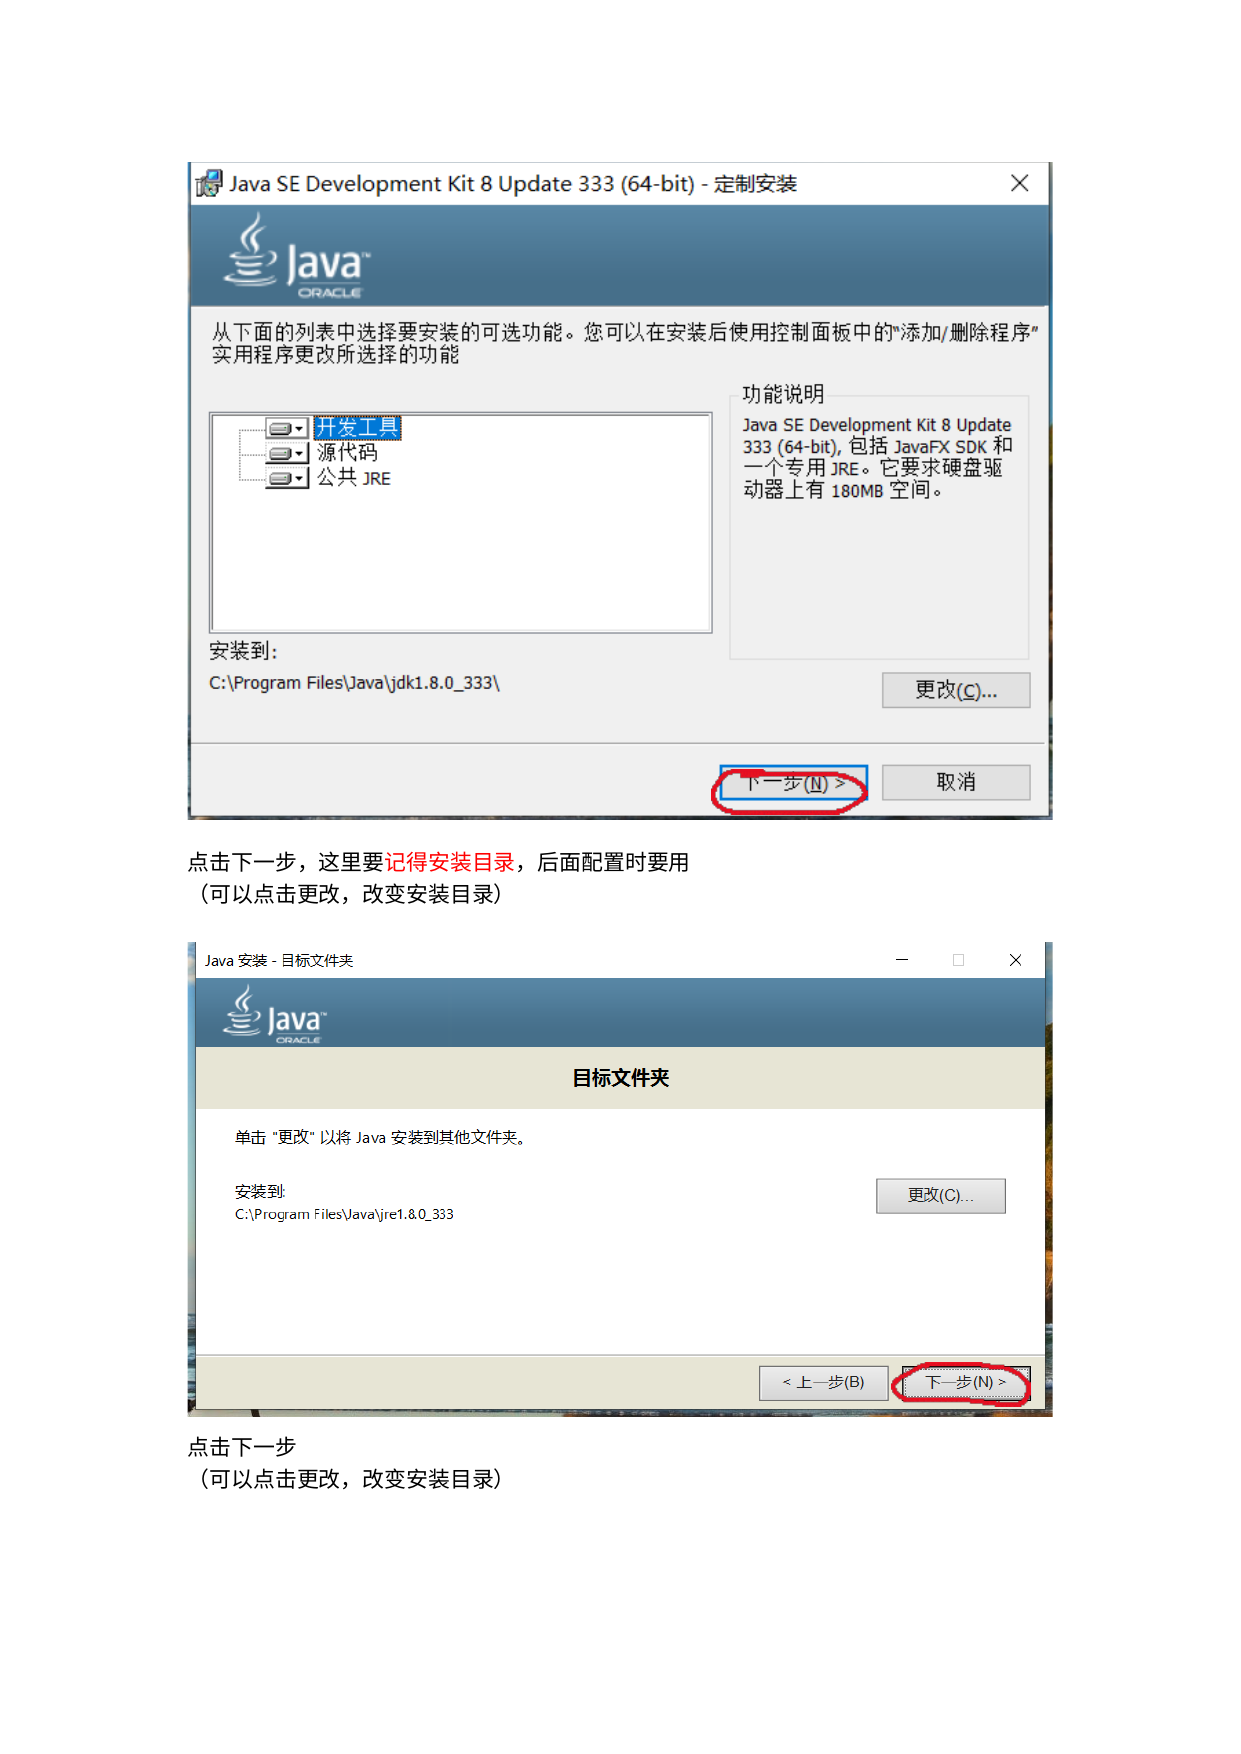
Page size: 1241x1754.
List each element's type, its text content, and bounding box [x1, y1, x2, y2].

text （可以点击更改，改变安装目录） [187, 877, 1053, 909]
picture [187, 162, 1053, 820]
picture [187, 942, 1053, 1417]
text （可以点击更改，改变安装目录） [187, 1462, 1053, 1494]
text 点击下一步，这里要记得安装目录，后面配置时要用 [187, 844, 1053, 877]
text 点击下一步 [187, 1429, 1053, 1462]
